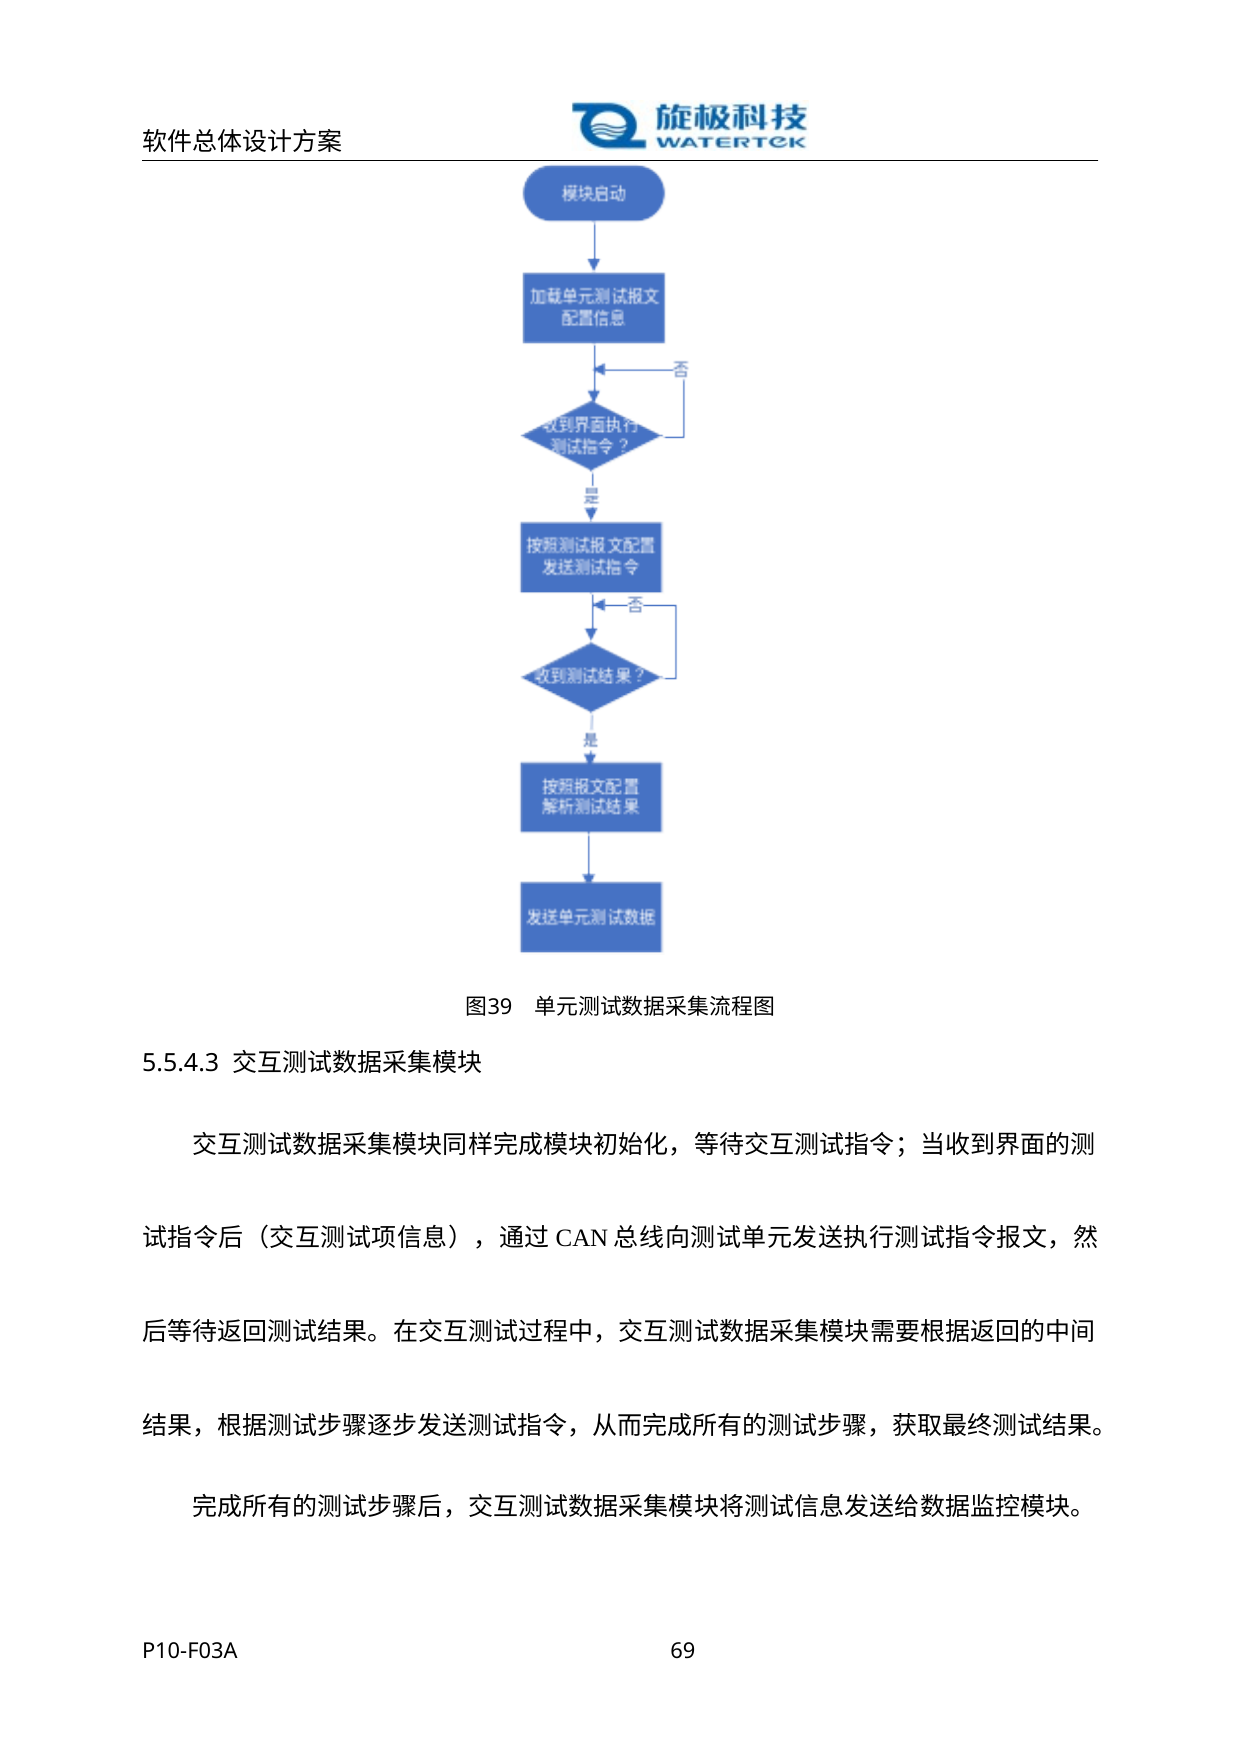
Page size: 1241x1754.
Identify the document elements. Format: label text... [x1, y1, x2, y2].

subtitle 交互测试数据采集模块 [142, 1027, 1098, 1095]
picture [571, 100, 810, 151]
text 交互测试数据采集模块同样完成模块初始化，等待交互测试指令；当收到界面的测试指令后（交互测试项信息），通过CAN总线向测试单元发送执行测试指令报文，然后等待返回测试结果。在交互测试过程中，交互测试数据采集模块需要根据返回的中间结果，根据测试步骤逐步发送测试指令，从而完成所有的测试步骤，获取最终测试结果。 [142, 1108, 1098, 1457]
text 单元测试数据采集流程图 [142, 988, 1098, 1022]
text 完成所有的测试步骤后，交互测试数据采集模块将测试信息发送给数据监控模块。交互测试结果的内容主要包括交互测试项名称、ID、测试结果、测试时间，以及所有测试步骤的测试名称、ID、测试结果、测试时间信息。 [142, 1471, 1098, 1539]
